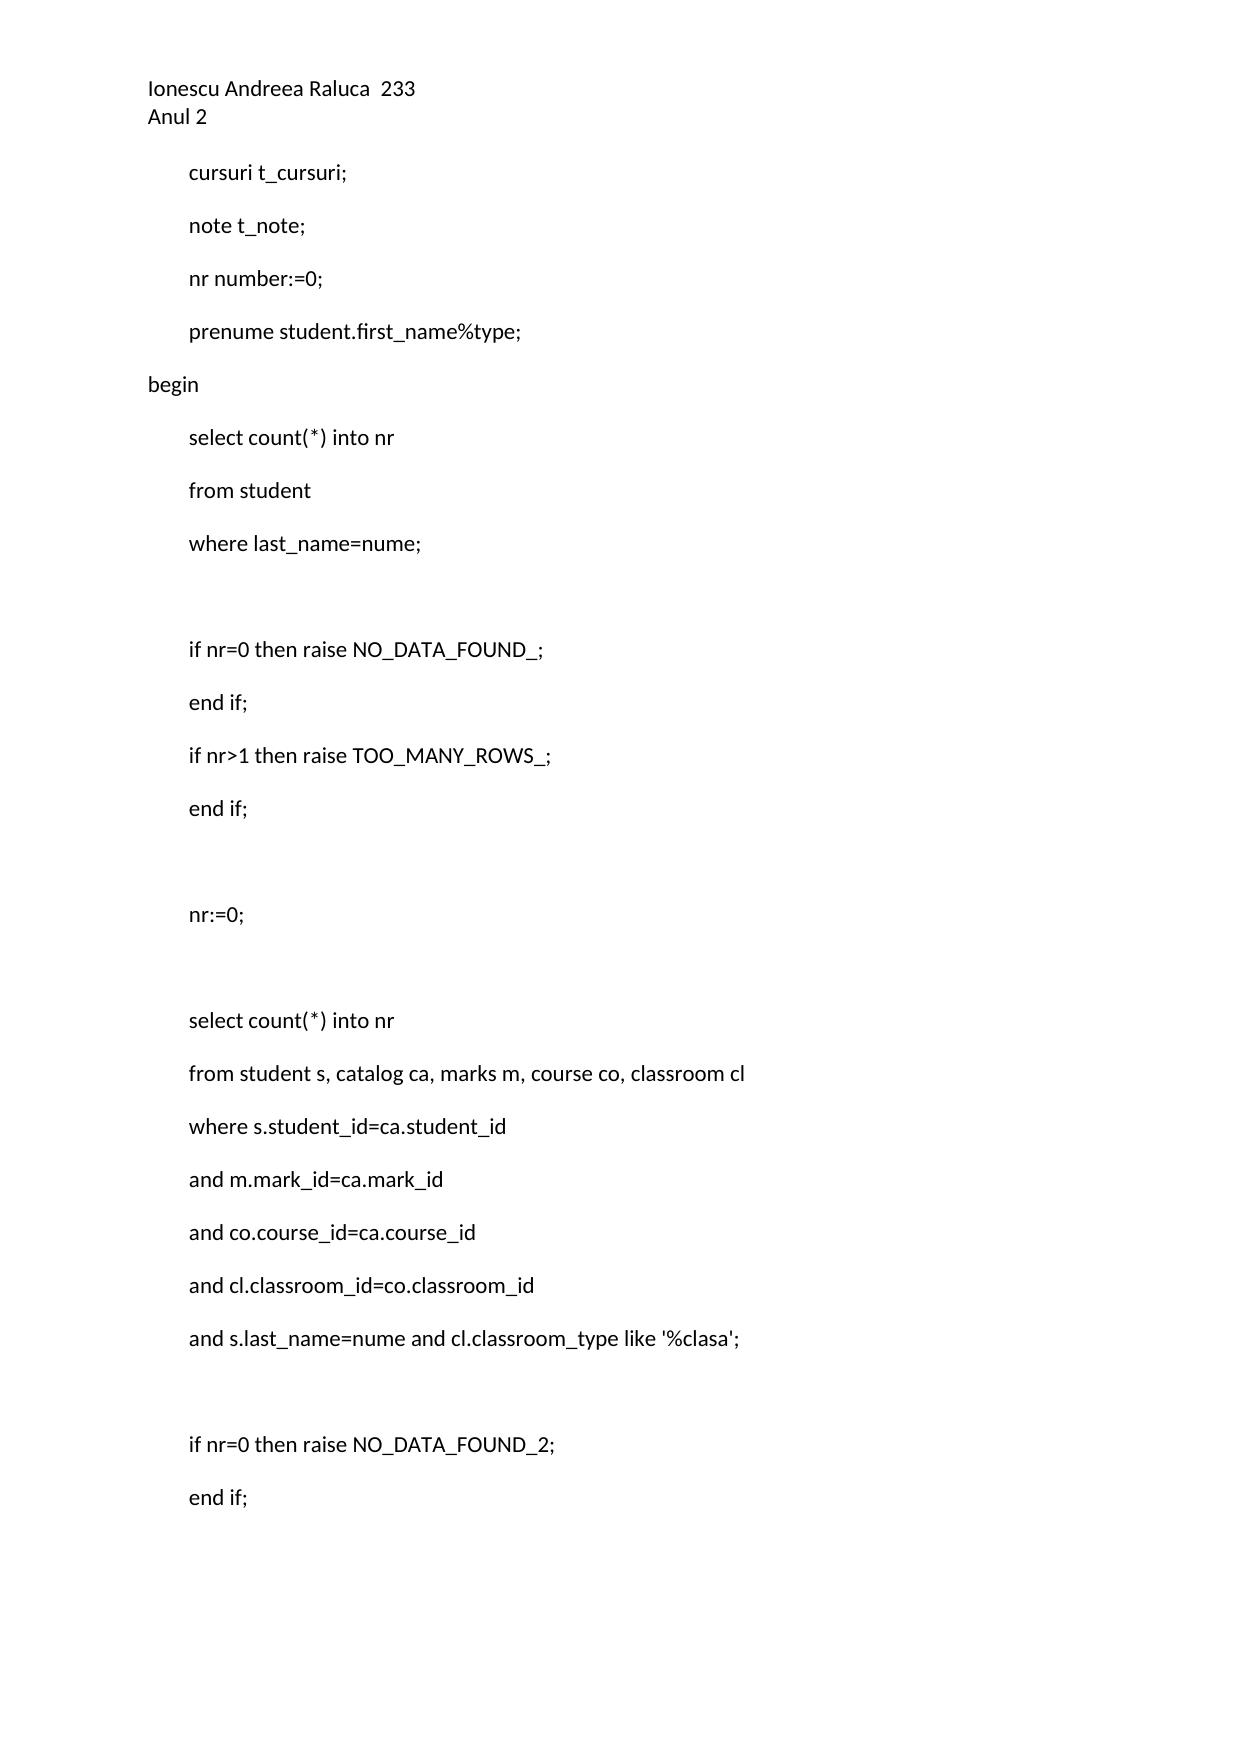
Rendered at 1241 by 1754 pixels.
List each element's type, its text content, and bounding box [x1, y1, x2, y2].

text if nr=0 then raise NO_DATA_FOUND_2; [148, 1430, 1093, 1458]
text nr number:=0; [148, 264, 1093, 292]
text prenume student.first_name%type; [148, 317, 1093, 345]
text and cl.classroom_id=co.classroom_id [148, 1271, 1093, 1299]
text if nr>1 then raise TOO_MANY_ROWS_; [148, 741, 1093, 769]
text from student [148, 476, 1093, 504]
text cursuri t_cursuri; [148, 158, 1093, 186]
text end if; [148, 688, 1093, 716]
text where last_name=nume; [148, 529, 1093, 557]
text begin [148, 370, 1093, 398]
text note t_note; [148, 211, 1093, 239]
text nr:=0; [148, 900, 1093, 928]
text where s.student_id=ca.student_id [148, 1112, 1093, 1140]
text if nr=0 then raise NO_DATA_FOUND_; [148, 635, 1093, 663]
text and s.last_name=nume and cl.classroom_type like '%clasa'; [148, 1324, 1093, 1352]
text end if; [148, 1483, 1093, 1511]
text select count(*) into nr [148, 1006, 1093, 1034]
text from student s, catalog ca, marks m, course co, classroom cl [148, 1059, 1093, 1087]
text and m.mark_id=ca.mark_id [148, 1165, 1093, 1193]
text end if; [148, 794, 1093, 822]
text and co.course_id=ca.course_id [148, 1218, 1093, 1246]
text select count(*) into nr [148, 423, 1093, 451]
